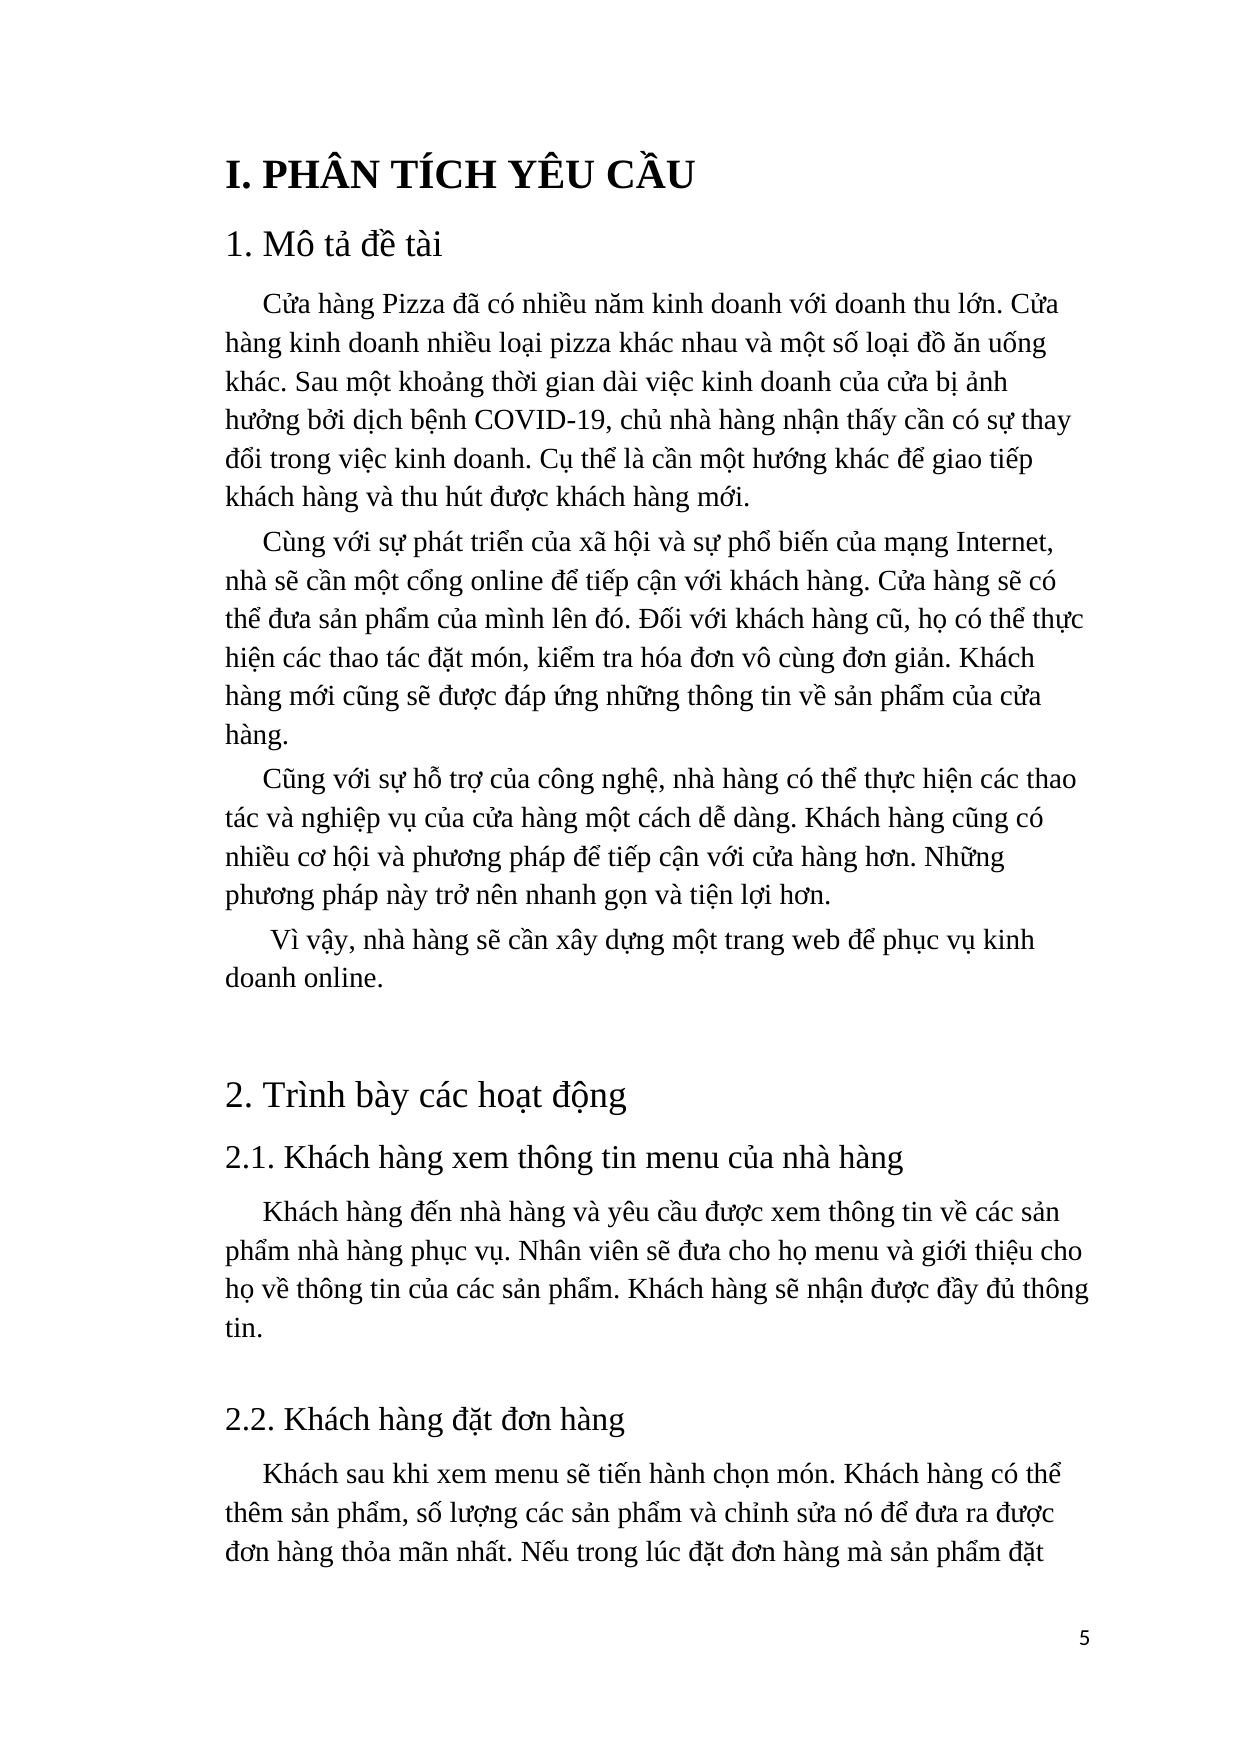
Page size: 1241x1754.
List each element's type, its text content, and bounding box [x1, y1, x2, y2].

text 2. Trình bày các hoạt động [225, 1072, 1090, 1116]
text 2.2. Khách hàng đặt đơn hàng [225, 1399, 1090, 1437]
text Cửa hàng Pizza đã có nhiều năm kinh doanh với doanh thu lớn. Cửa hàng kinh doanh nhiều loại pizza khác nhau và một số loại đồ ăn uống khác. Sau một khoảng thời gian dài việc kinh doanh của cửa bị ảnh hưởng bởi dịch bệnh COVID-19, chủ nhà hàng nhận thấy cần có sự thay đổi trong việc kinh doanh. Cụ thể là cần một hướng khác để giao tiếp khách hàng và thu hút được khách hàng mới. [225, 287, 1084, 513]
text Vì vậy, nhà hàng sẽ cần xây dựng một trang web để phục vụ kinh doanh online. [225, 922, 1084, 994]
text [225, 1457, 1090, 1567]
text Cùng với sự phát triển của xã hội và sự phổ biến của mạng Internet, nhà sẽ cần một cổng online để tiếp cận với khách hàng. Cửa hàng sẽ có thể đưa sản phẩm của mình lên đó. Đối với khách hàng cũ, họ có thể thực hiện các thao tác đặt món, kiểm tra hóa đơn vô cùng đơn giản. Khách hàng mới cũng sẽ được đáp ứng những thông tin về sản phẩm của cửa hàng. [225, 524, 1084, 750]
text Cũng với sự hỗ trợ của công nghệ, nhà hàng có thể thực hiện các thao tác và nghiệp vụ của cửa hàng một cách dễ dàng. Khách hàng cũng có nhiều cơ hội và phương pháp để tiếp cận với cửa hàng hơn. Những phương pháp này trở nên nhanh gọn và tiện lợi hơn. [225, 762, 1084, 911]
text 1. Mô tả đề tài [225, 222, 1090, 265]
text Khách hàng đến nhà hàng và yêu cầu được xem thông tin về các sản phẩm nhà hàng phục vụ. Nhân viên sẽ đưa cho họ menu và giới thiệu cho họ về thông tin của các sản phẩm. Khách hàng sẽ nhận được đầy đủ thông tin. [225, 1194, 1090, 1344]
text I. PHÂN TÍCH YÊU CẦU [225, 150, 1090, 198]
text 2.1. Khách hàng xem thông tin menu của nhà hàng [225, 1137, 1090, 1175]
